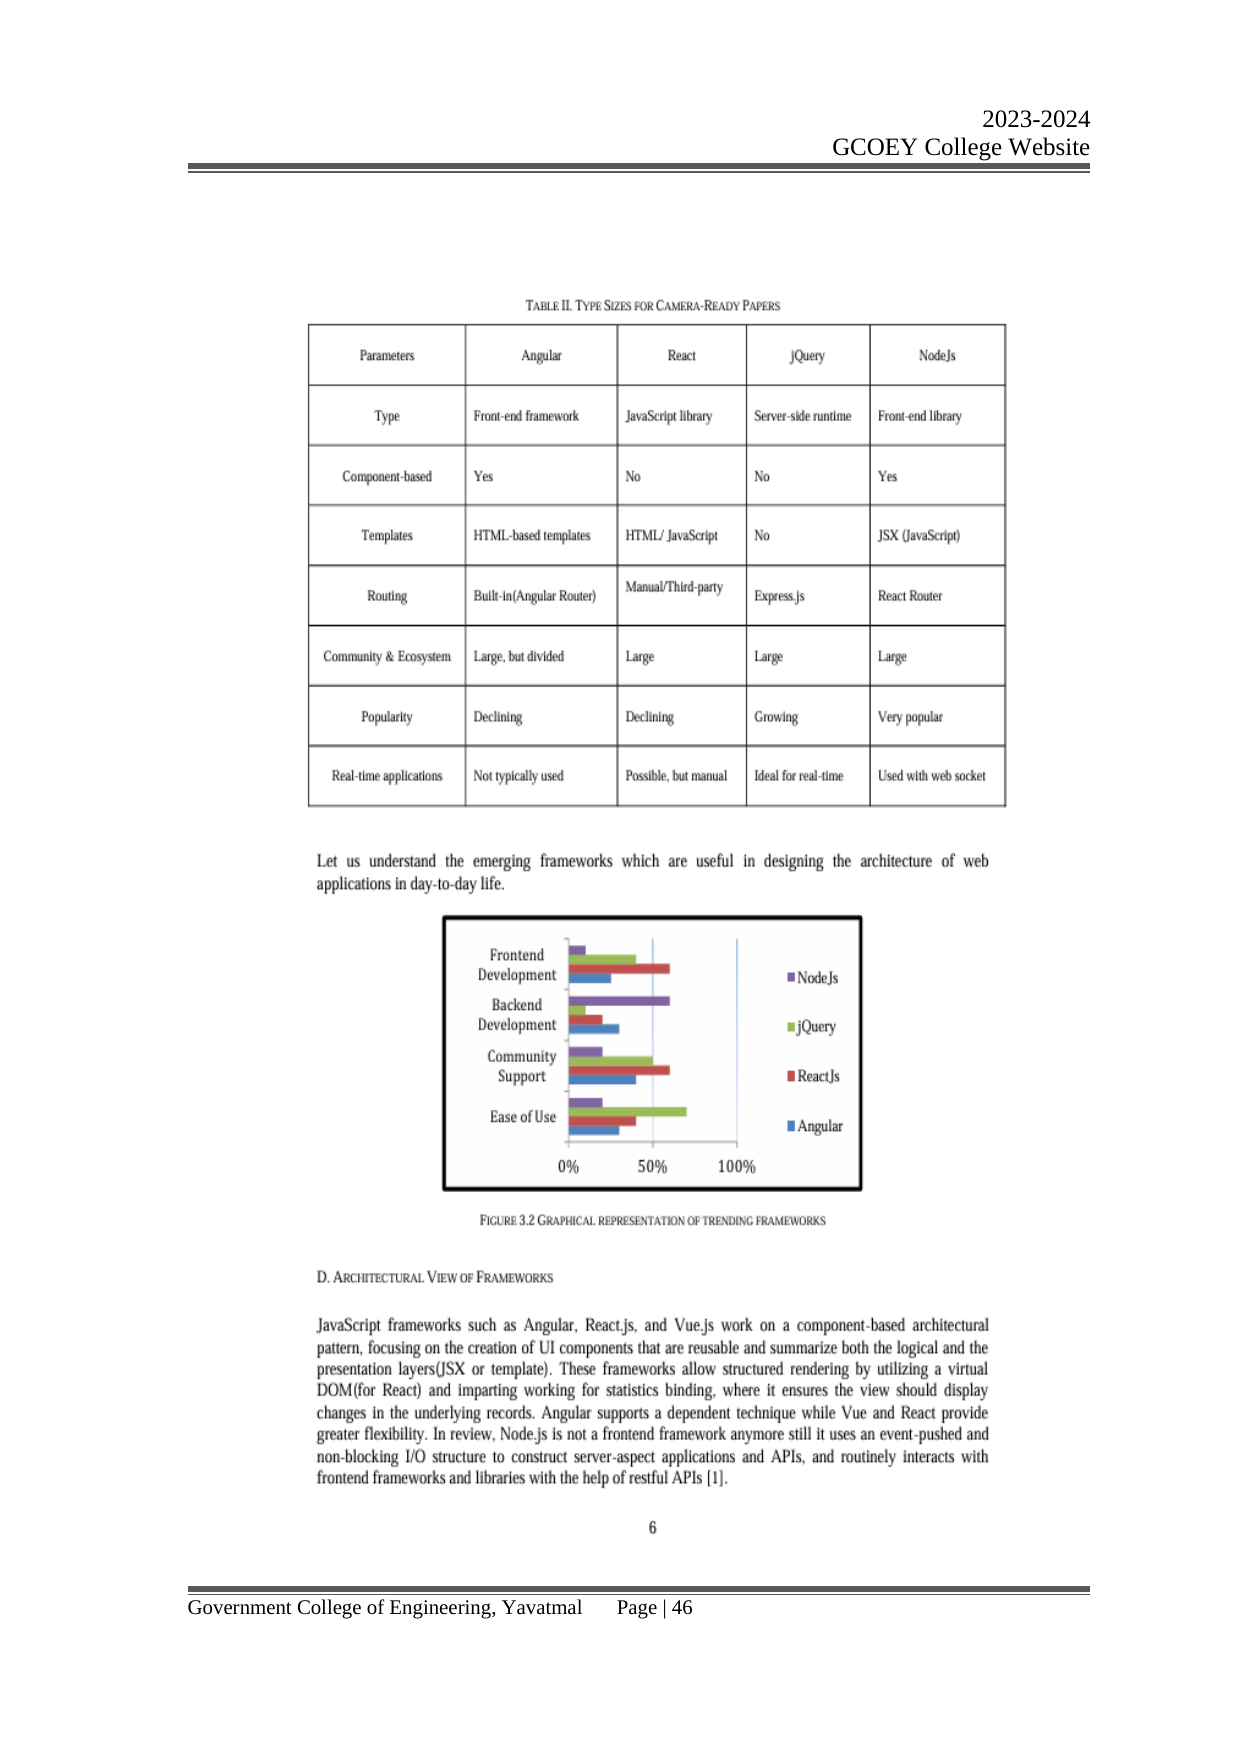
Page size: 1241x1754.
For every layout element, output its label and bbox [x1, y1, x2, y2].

picture [187, 232, 1091, 1579]
